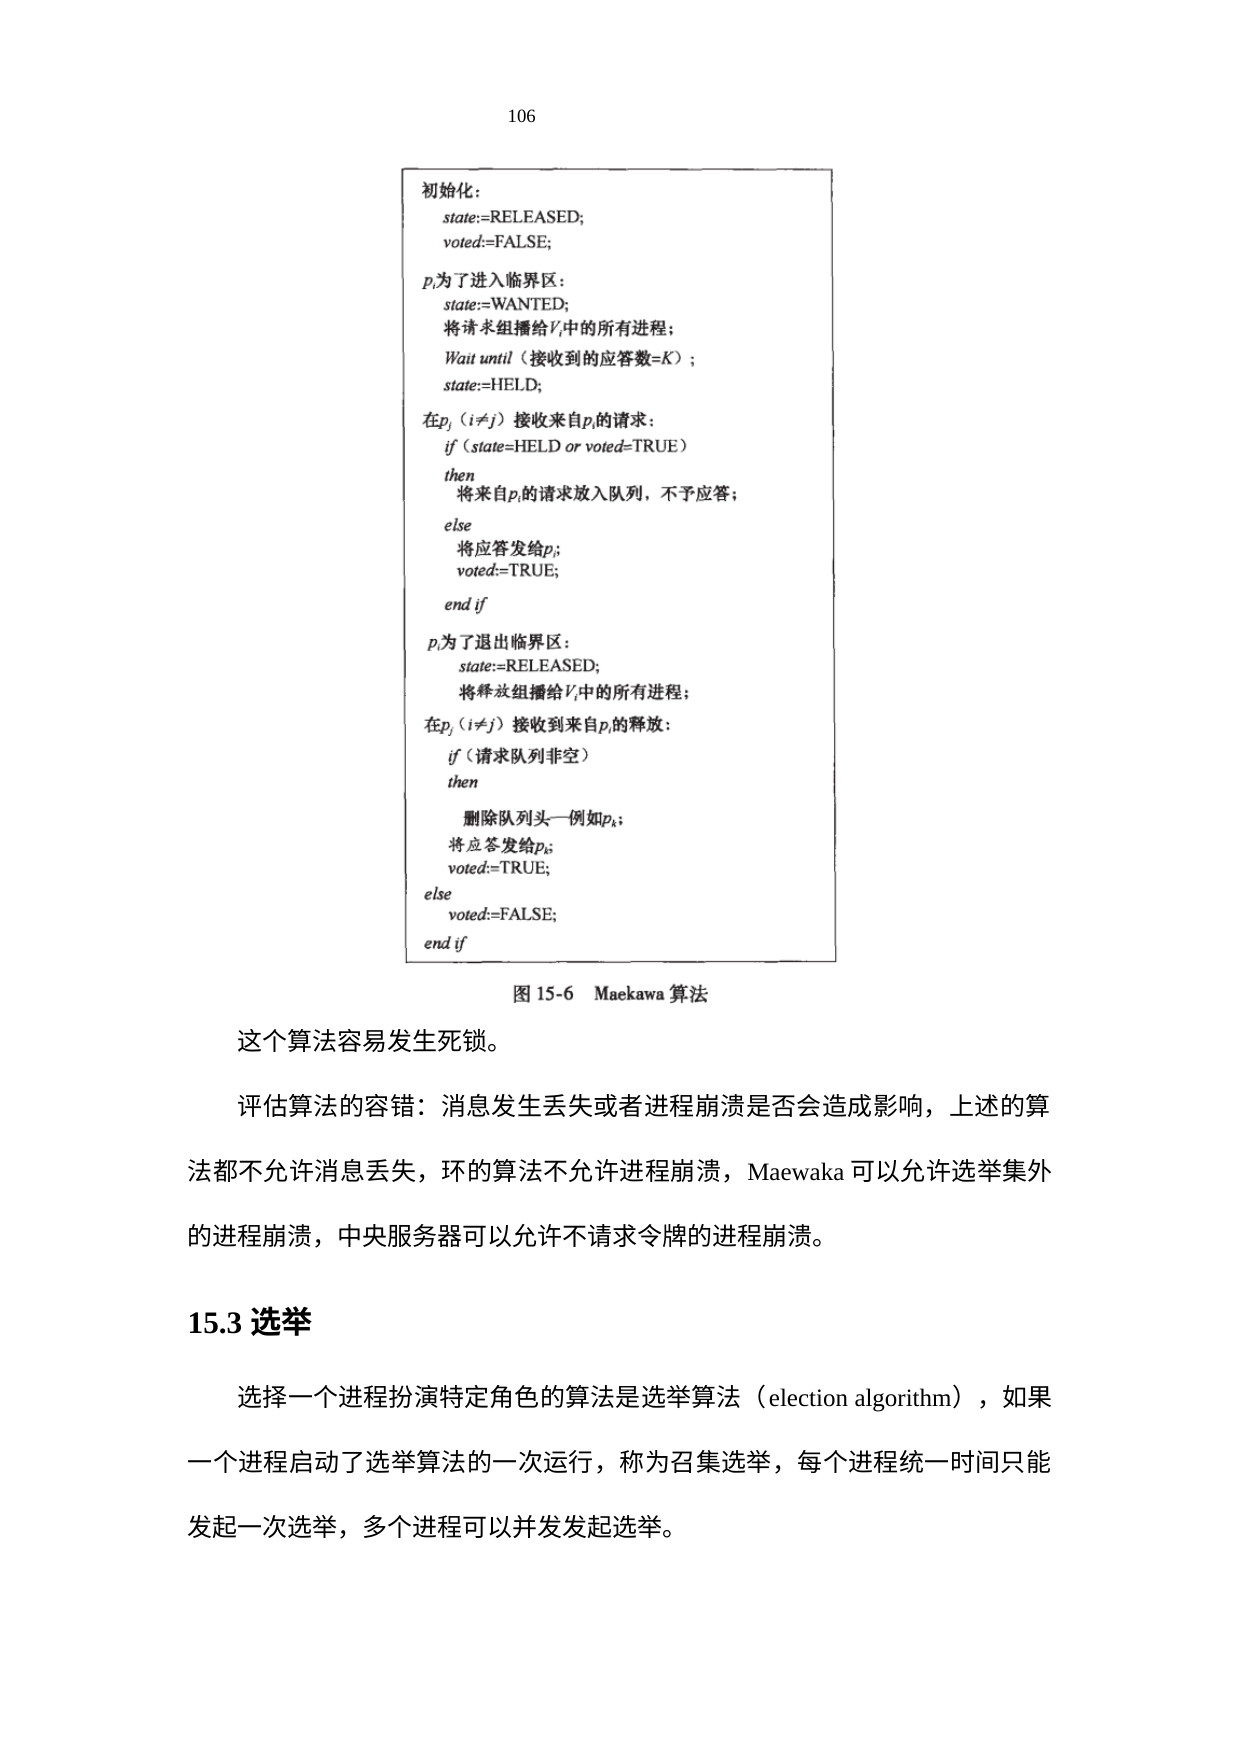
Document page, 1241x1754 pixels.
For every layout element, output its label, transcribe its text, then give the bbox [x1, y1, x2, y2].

picture [393, 162, 847, 1004]
text 这个算法容易发生死锁。 [187, 1007, 1053, 1072]
text 选择一个进程扮演特定角色的算法是选举算法（election algorithm），如果一个进程启动了选举算法的一次运行，称为召集选举，每个进程统一时间只能发起一次选举，多个进程可以并发发起选举。 [187, 1363, 1053, 1558]
subtitle 15.3 选举 [187, 1288, 1053, 1353]
text 评估算法的容错：消息发生丢失或者进程崩溃是否会造成影响，上述的算法都不允许消息丢失，环的算法不允许进程崩溃，Maewaka可以允许选举集外的进程崩溃，中央服务器可以允许不请求令牌的进程崩溃。 [187, 1072, 1053, 1267]
